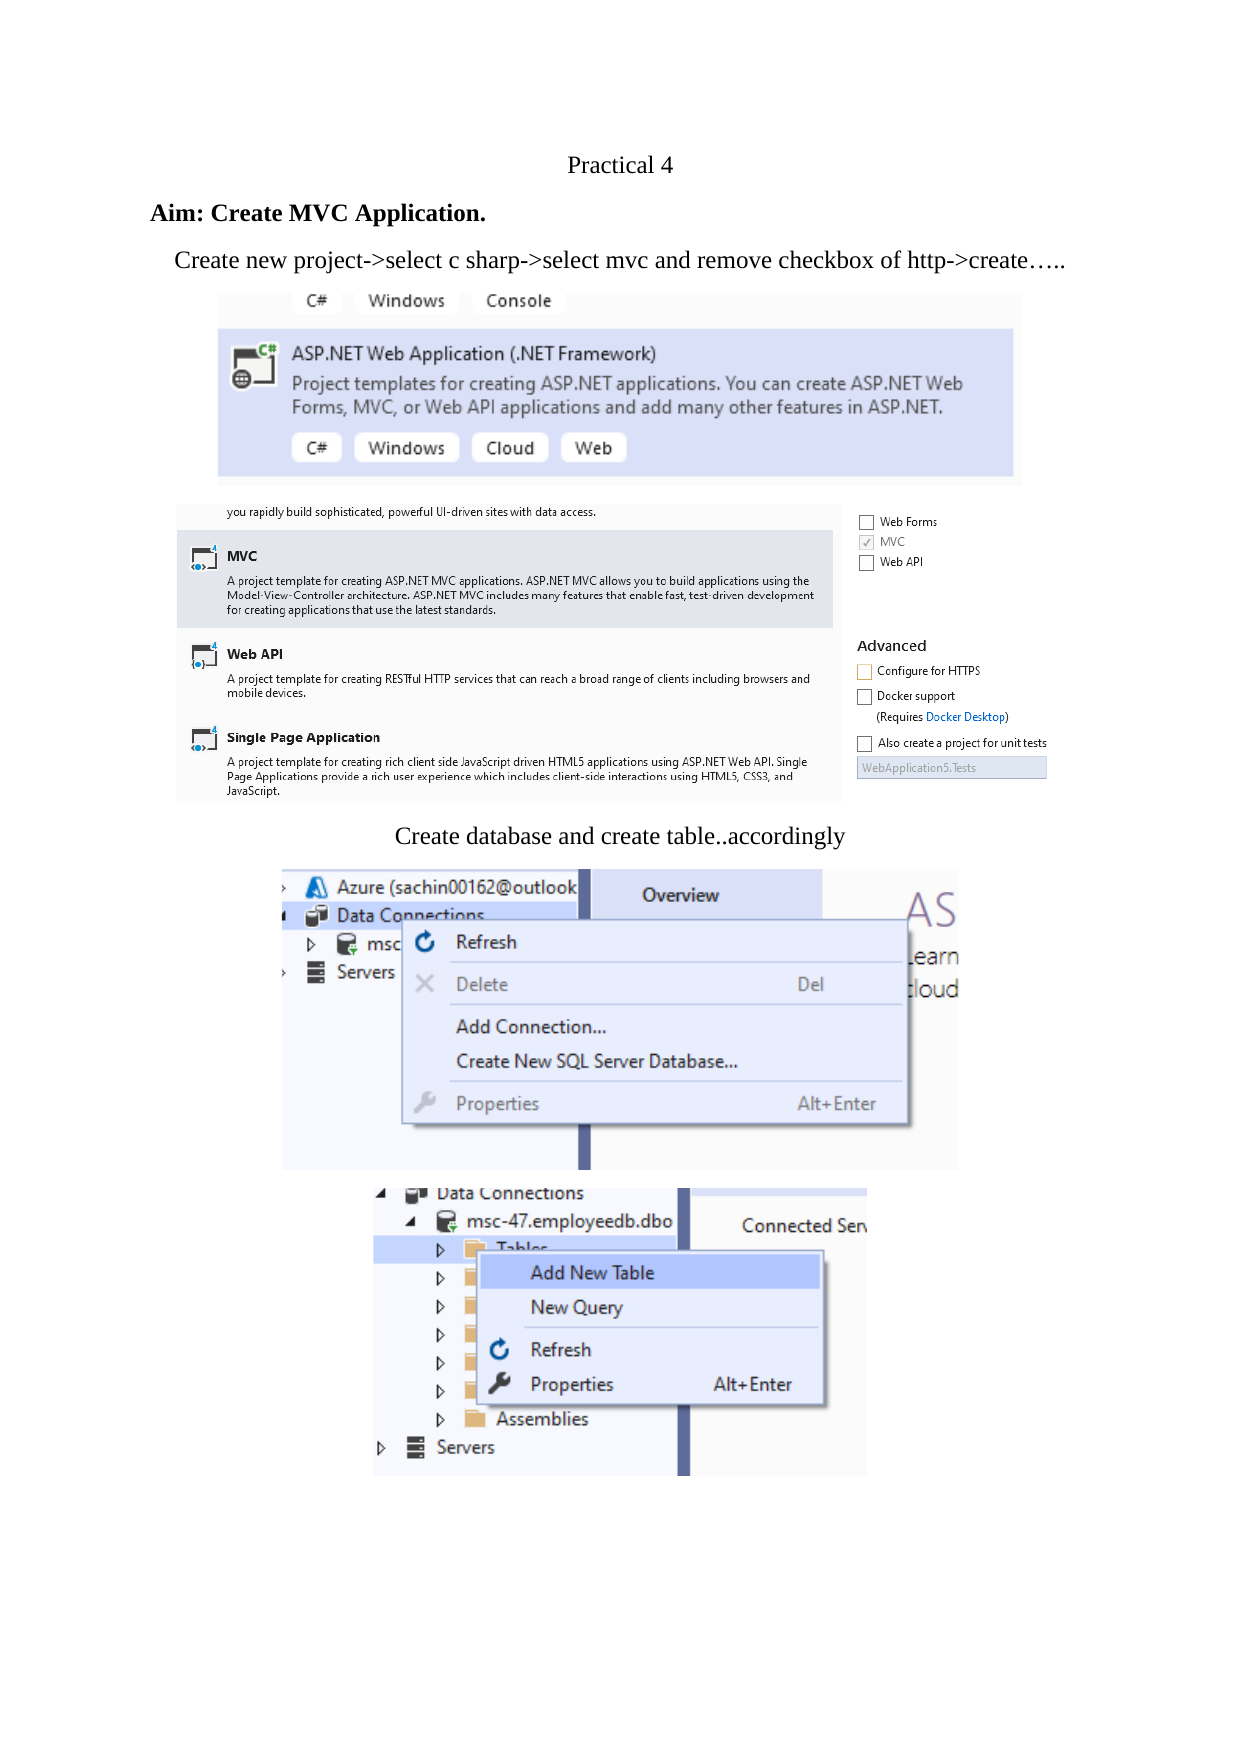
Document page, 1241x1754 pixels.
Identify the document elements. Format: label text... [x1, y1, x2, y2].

picture [150, 504, 1091, 803]
text Practical 4 [150, 150, 1090, 179]
text Aim: Create MVC Application. [150, 198, 1090, 226]
picture [217, 293, 1023, 486]
text Create new project->select c sharp->select mvc and remove checkbox of http->create….. [150, 245, 1090, 274]
picture [281, 869, 959, 1170]
picture [373, 1188, 867, 1476]
text Create database and create table..accordingly [150, 821, 1090, 850]
